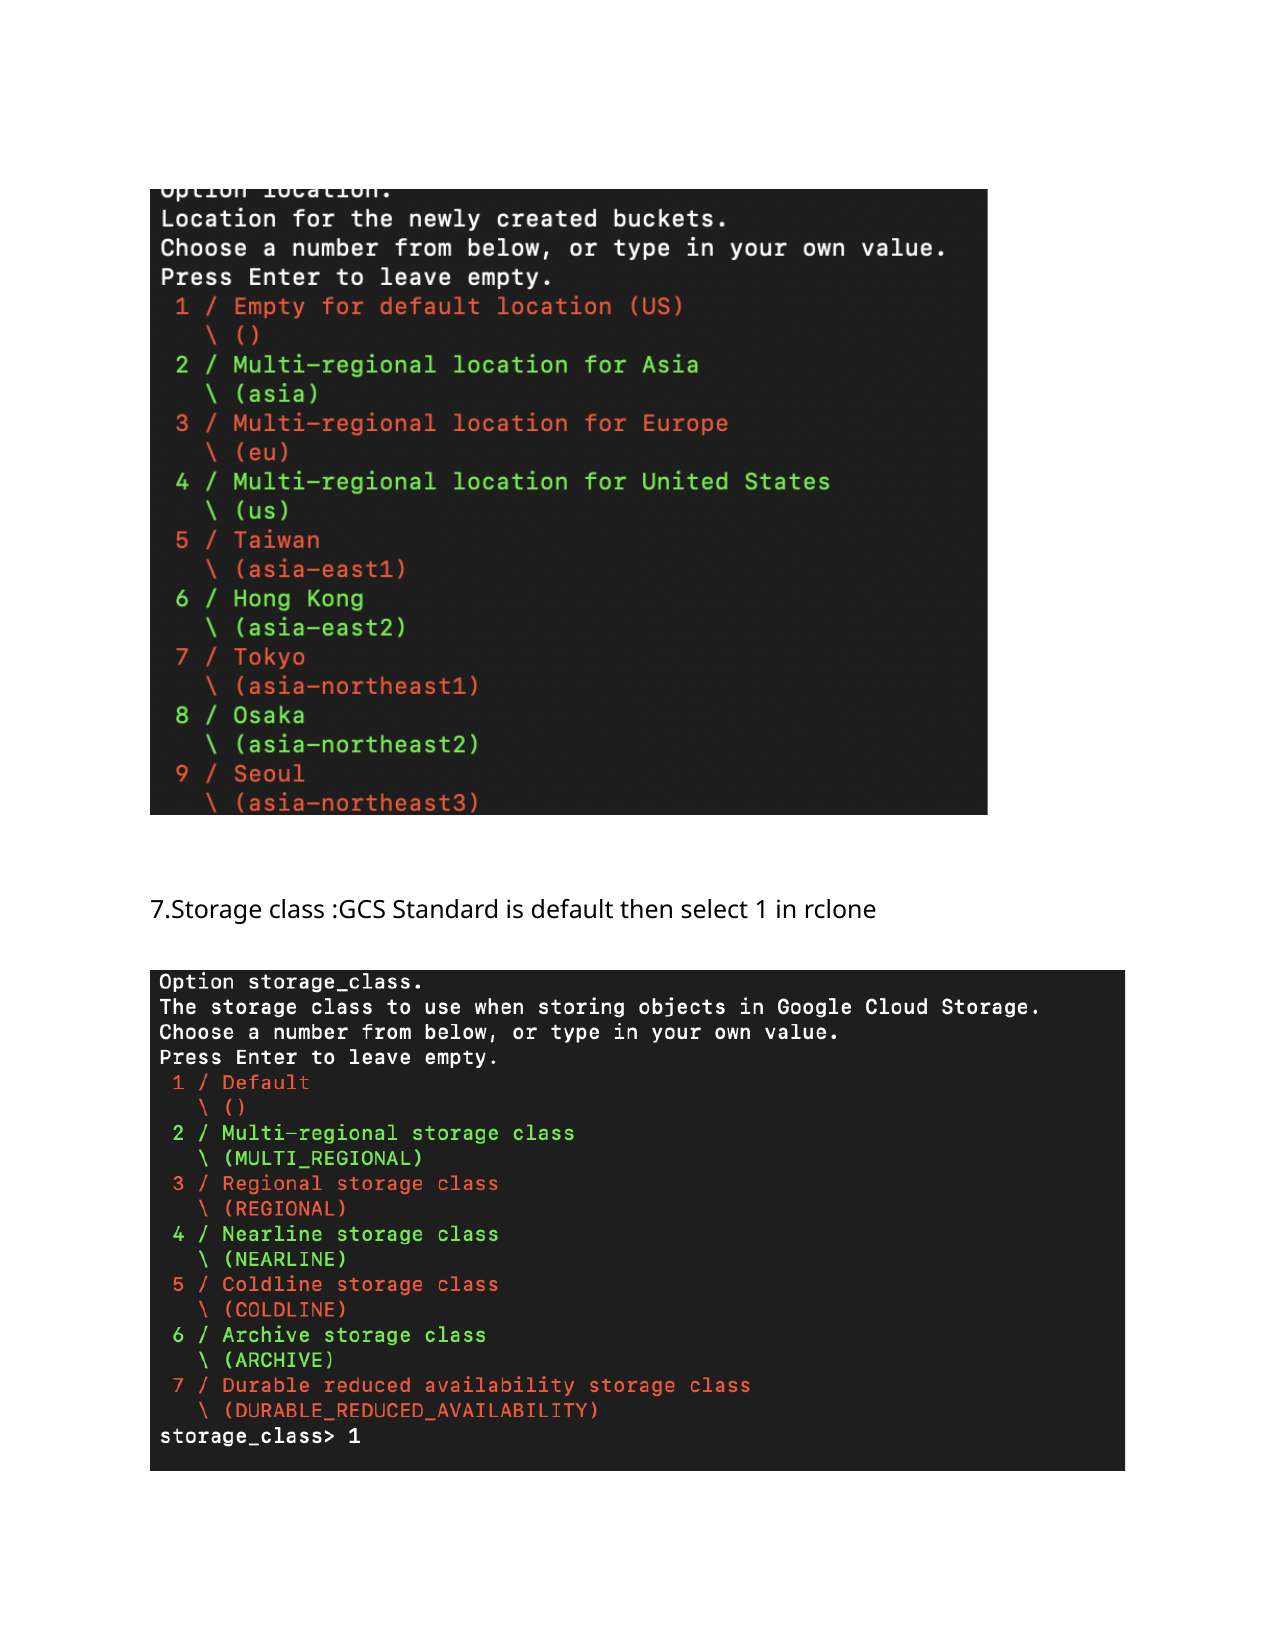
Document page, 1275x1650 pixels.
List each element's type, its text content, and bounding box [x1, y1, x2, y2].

text 7.Storage class :GCS Standard is default then select 1 in rclone [150, 892, 1125, 970]
picture [150, 970, 1125, 1471]
picture [150, 189, 988, 815]
